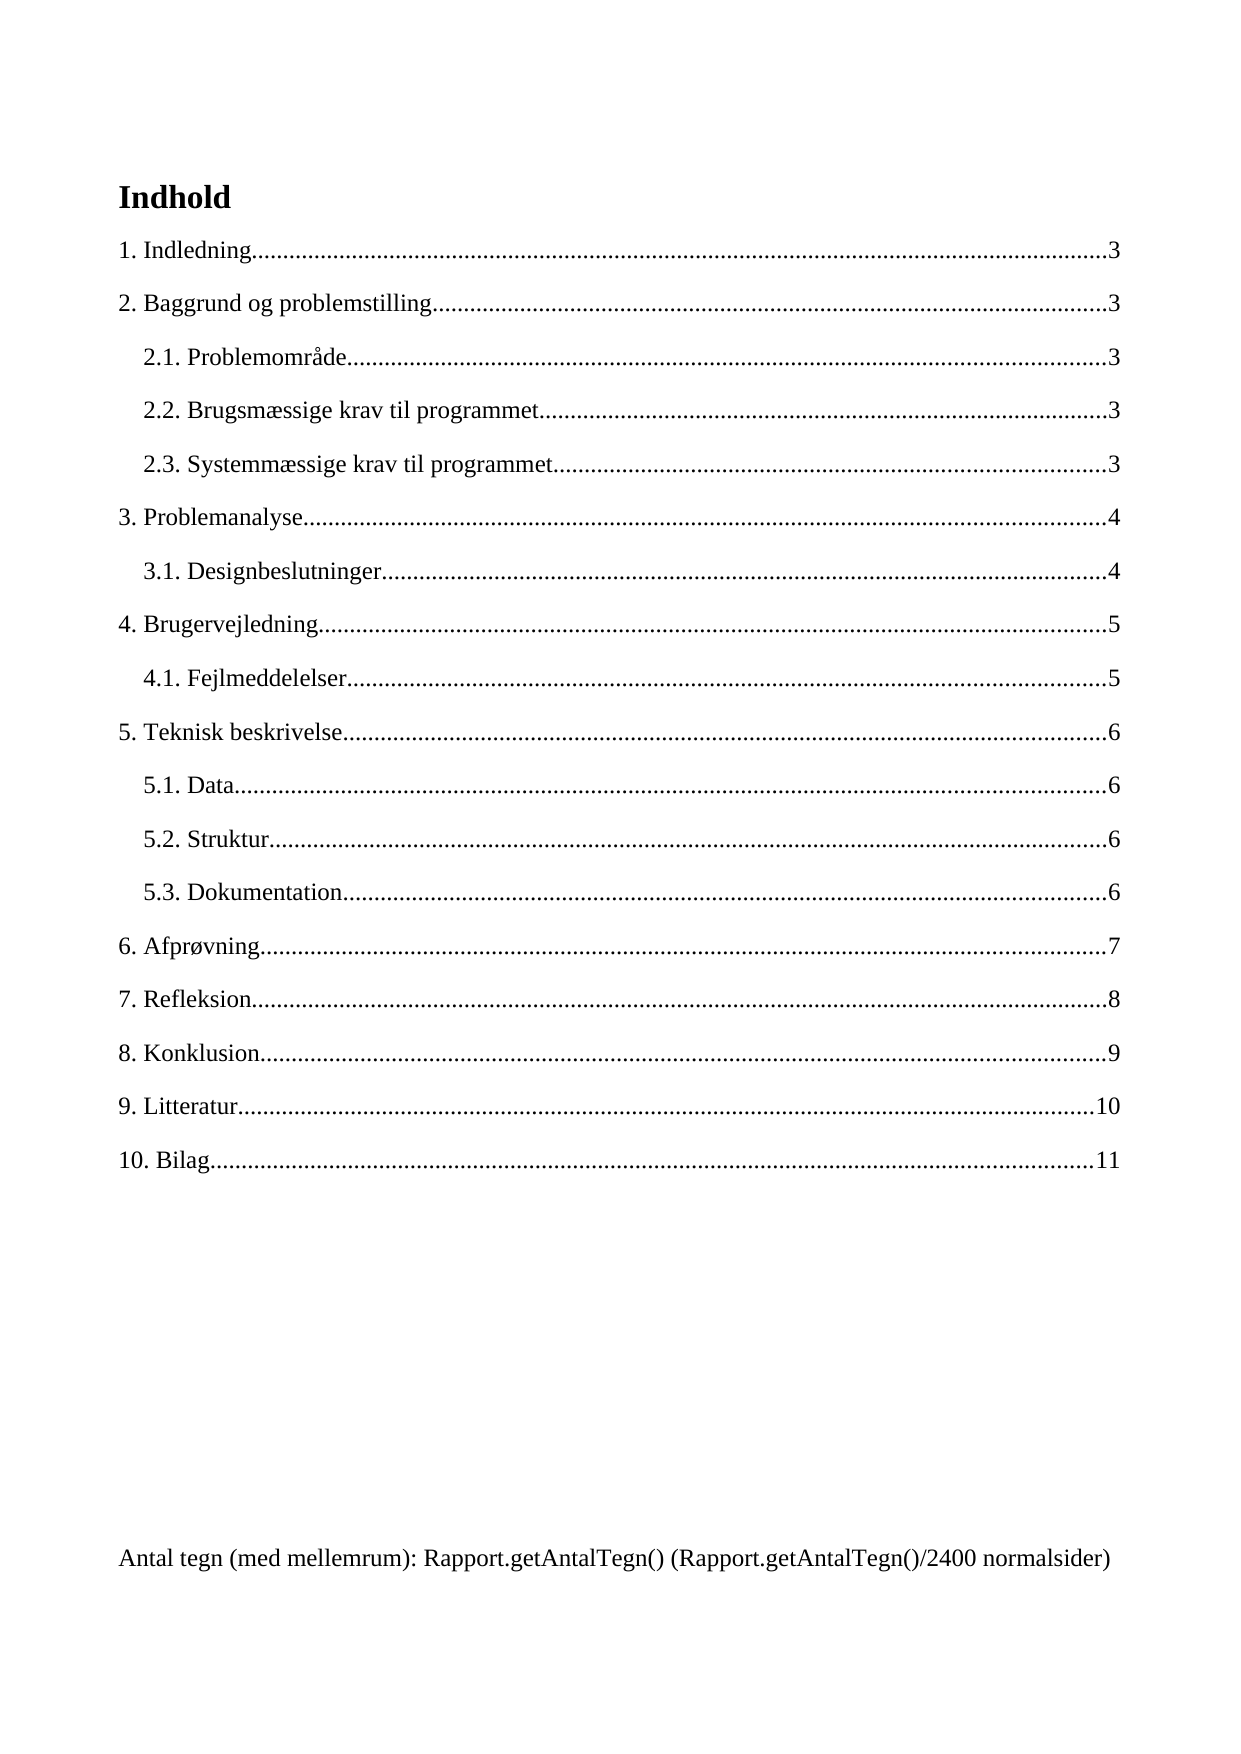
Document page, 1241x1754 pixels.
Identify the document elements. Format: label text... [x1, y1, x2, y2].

text 5. Teknisk beskrivelse 6 [118, 717, 1122, 745]
text 9. Litteratur 10 [118, 1091, 1122, 1120]
text 2. Baggrund og problemstilling 3 [118, 288, 1122, 317]
text 5.1. Data 6 [143, 770, 1122, 799]
text 3.1. Designbeslutninger 4 [143, 556, 1122, 585]
text 6. Afprøvning 7 [118, 931, 1122, 959]
text 2.2. Brugsmæssige krav til programmet 3 [143, 395, 1122, 424]
text 1. Indledning 3 [118, 235, 1122, 263]
text Indhold [118, 177, 1122, 216]
text Antal tegn (med mellemrum): Rapport.getAntalTegn() (Rapport.getAntalTegn()/2400 normalsider) [118, 1543, 1122, 1572]
text 8. Konklusion 9 [118, 1038, 1122, 1067]
text 4. Brugervejledning 5 [118, 609, 1122, 638]
text 2.1. Problemområde 3 [143, 342, 1122, 371]
text 3. Problemanalyse 4 [118, 502, 1122, 531]
text 2.3. Systemmæssige krav til programmet 3 [143, 449, 1122, 478]
text 5.3. Dokumentation 6 [143, 877, 1122, 906]
text 7. Refleksion 8 [118, 984, 1122, 1013]
text 5.2. Struktur 6 [143, 824, 1122, 852]
text 10. Bilag 11 [118, 1145, 1122, 1174]
text 4.1. Fejlmeddelelser 5 [143, 663, 1122, 692]
